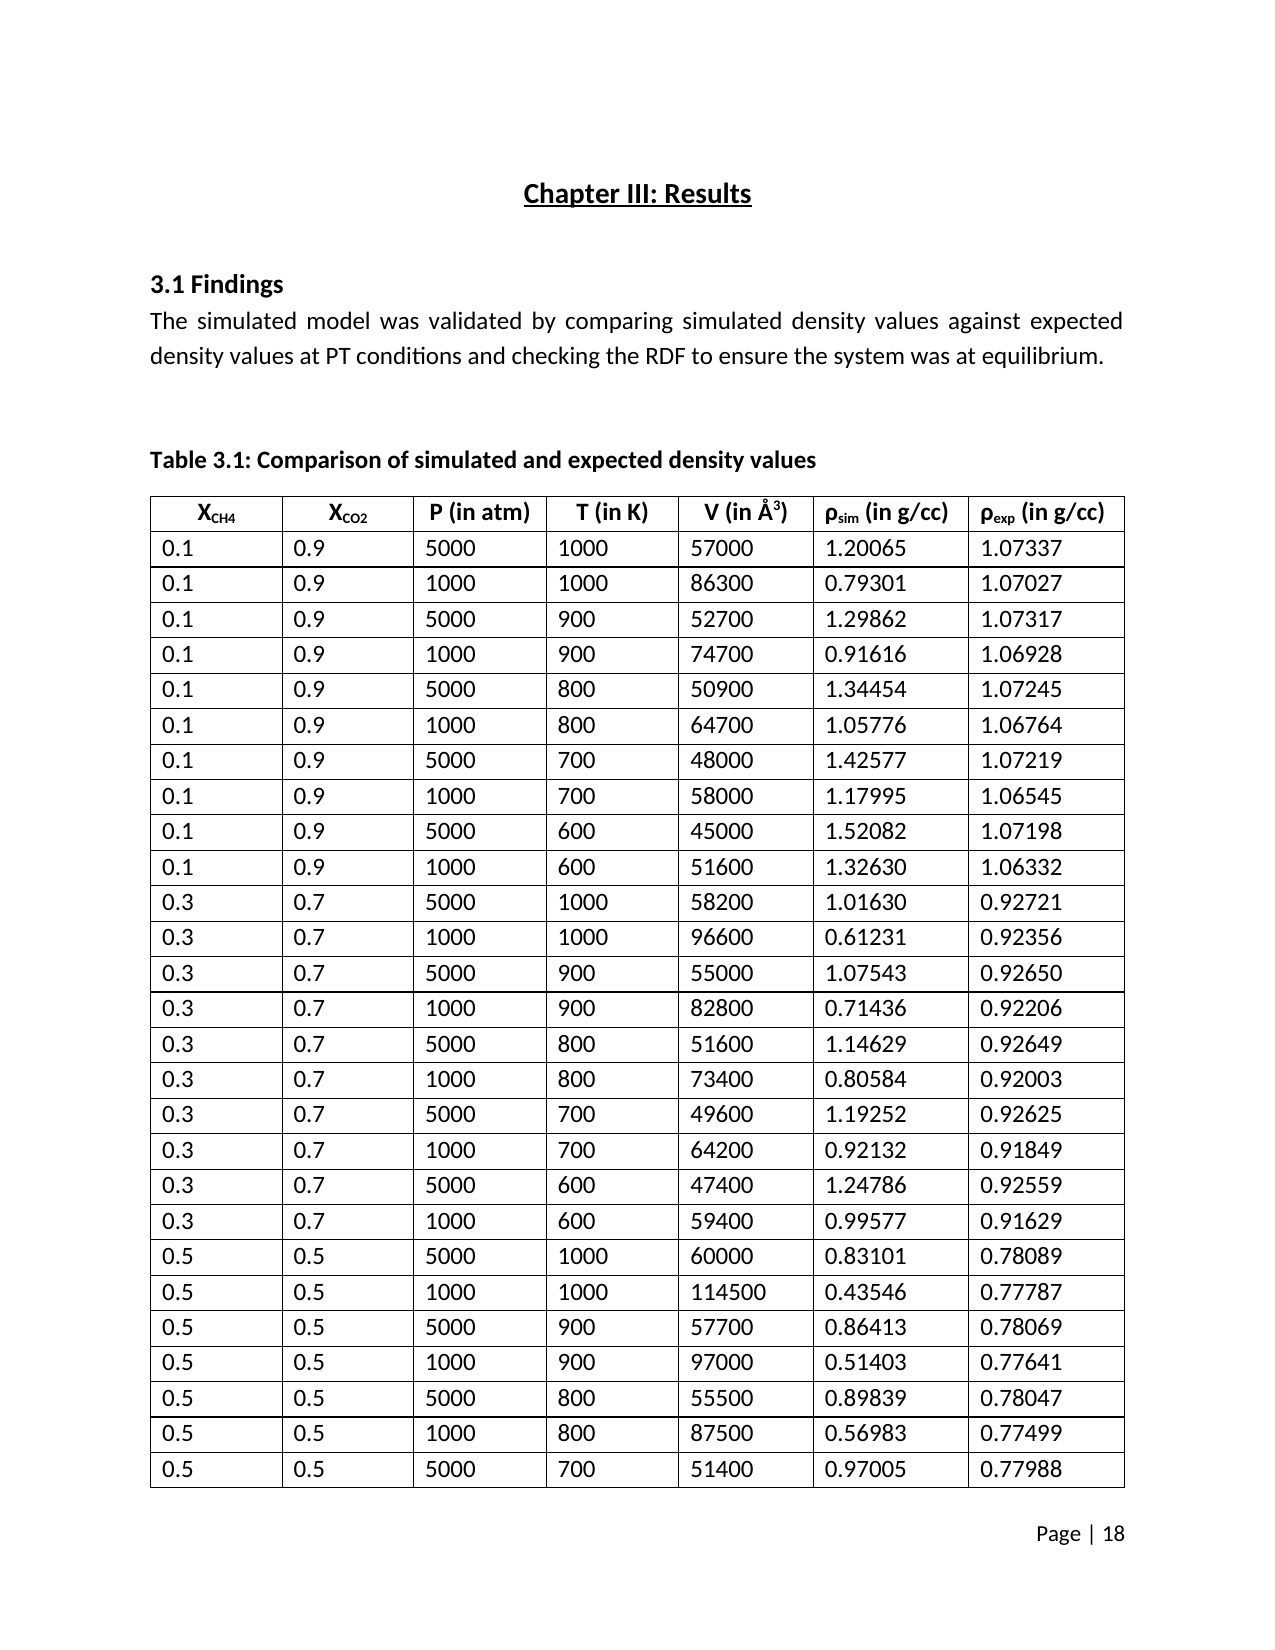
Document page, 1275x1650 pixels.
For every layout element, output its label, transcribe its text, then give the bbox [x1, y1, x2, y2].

table_cell 47400 [679, 1170, 813, 1204]
table_cell 0.9 [283, 815, 413, 850]
table_cell 1000 [414, 1418, 546, 1452]
table_cell 0.1 [151, 709, 282, 743]
table_cell 0.7 [283, 1028, 413, 1062]
text The simulated model was validated by comparing simulated density values against expected density values at PT conditions and checking the RDF to ensure the system was at equilibrium. [150, 306, 1125, 371]
table_cell 0.5 [283, 1311, 413, 1346]
table_cell 86300 [679, 568, 813, 602]
table_cell 900 [547, 957, 678, 991]
table_cell 5000 [414, 815, 546, 850]
table_cell 0.5 [283, 1347, 413, 1381]
table_cell 0.91629 [969, 1205, 1124, 1239]
table_cell 800 [547, 1418, 678, 1452]
table_cell 1000 [547, 922, 678, 956]
table_cell 0.7 [283, 1099, 413, 1133]
subtitle 3.1 Findings [150, 268, 1125, 301]
table_cell 5000 [414, 745, 546, 779]
table_cell 0.56983 [814, 1418, 968, 1452]
table_cell 0.3 [151, 1170, 282, 1204]
table_cell 0.5 [283, 1453, 413, 1487]
table_header T (in K) [547, 497, 678, 531]
table_cell 1000 [547, 1276, 678, 1310]
table_cell 82800 [679, 993, 813, 1027]
table_cell 0.3 [151, 922, 282, 956]
table_cell 51600 [679, 1028, 813, 1062]
table_cell 5000 [414, 1453, 546, 1487]
table_cell 0.3 [151, 1134, 282, 1168]
table_cell 1.07317 [969, 603, 1124, 637]
table_cell 0.5 [283, 1276, 413, 1310]
subtitle Chapter III: Results [150, 175, 1125, 211]
table_cell 1.52082 [814, 815, 968, 850]
table_cell 0.43546 [814, 1276, 968, 1310]
table_cell 5000 [414, 603, 546, 637]
table_cell 0.1 [151, 532, 282, 566]
table_cell 0.5 [283, 1382, 413, 1416]
table_cell 700 [547, 1453, 678, 1487]
table_cell 1.07245 [969, 674, 1124, 708]
table_header ρsim (in g/cc) [814, 497, 968, 531]
table_cell 96600 [679, 922, 813, 956]
table_header XCH4 [151, 497, 282, 531]
table_cell 600 [547, 1205, 678, 1239]
table_cell 0.3 [151, 886, 282, 921]
table_cell 0.92003 [969, 1063, 1124, 1098]
table_cell 5000 [414, 886, 546, 921]
table_cell 0.9 [283, 745, 413, 779]
table_cell 700 [547, 1099, 678, 1133]
table_cell 1.20065 [814, 532, 968, 566]
table_cell 59400 [679, 1205, 813, 1239]
table_cell 0.97005 [814, 1453, 968, 1487]
table_cell 0.9 [283, 638, 413, 673]
table_cell 5000 [414, 532, 546, 566]
table_cell 0.3 [151, 1028, 282, 1062]
table_header ρexp (in g/cc) [969, 497, 1124, 531]
table_cell 0.9 [283, 851, 413, 885]
table_cell 0.78089 [969, 1240, 1124, 1275]
table_cell 1000 [414, 1205, 546, 1239]
table_cell 900 [547, 993, 678, 1027]
table_cell 1000 [547, 532, 678, 566]
table_cell 0.1 [151, 568, 282, 602]
table_header P (in atm) [414, 497, 546, 531]
table_cell 0.1 [151, 780, 282, 814]
table_cell 52700 [679, 603, 813, 637]
table_cell 0.5 [151, 1311, 282, 1346]
table_cell 1.32630 [814, 851, 968, 885]
table_cell 0.1 [151, 674, 282, 708]
table_cell 0.7 [283, 886, 413, 921]
table_cell 0.1 [151, 638, 282, 673]
table_cell 48000 [679, 745, 813, 779]
table_cell 0.1 [151, 851, 282, 885]
table_cell 800 [547, 709, 678, 743]
table_cell 0.92132 [814, 1134, 968, 1168]
table_cell 1000 [414, 1347, 546, 1381]
table_cell 0.5 [151, 1418, 282, 1452]
table_cell 0.92206 [969, 993, 1124, 1027]
table_cell 0.92721 [969, 886, 1124, 921]
table_cell 0.86413 [814, 1311, 968, 1346]
table_cell 1000 [547, 568, 678, 602]
table_cell 0.7 [283, 993, 413, 1027]
table_cell 0.9 [283, 603, 413, 637]
table_cell 0.5 [151, 1347, 282, 1381]
table_cell 1.14629 [814, 1028, 968, 1062]
table_cell 0.92649 [969, 1028, 1124, 1062]
table_cell 0.51403 [814, 1347, 968, 1381]
table_header XCO2 [283, 497, 413, 531]
table_cell 0.3 [151, 1099, 282, 1133]
table_cell 58200 [679, 886, 813, 921]
table_cell 1.24786 [814, 1170, 968, 1204]
table_cell 0.5 [151, 1240, 282, 1275]
table_cell 0.92356 [969, 922, 1124, 956]
table_cell 49600 [679, 1099, 813, 1133]
table_cell 1.06545 [969, 780, 1124, 814]
table_cell 1.42577 [814, 745, 968, 779]
table_cell 0.9 [283, 674, 413, 708]
table_cell 0.77988 [969, 1453, 1124, 1487]
table_cell 0.78047 [969, 1382, 1124, 1416]
table_cell 5000 [414, 1240, 546, 1275]
table_cell 0.80584 [814, 1063, 968, 1098]
table_cell 74700 [679, 638, 813, 673]
table_cell 0.7 [283, 1134, 413, 1168]
table_cell 114500 [679, 1276, 813, 1310]
table_cell 5000 [414, 1099, 546, 1133]
table_cell 0.77499 [969, 1418, 1124, 1452]
table_cell 57000 [679, 532, 813, 566]
table_cell 0.3 [151, 1205, 282, 1239]
table_cell 800 [547, 1382, 678, 1416]
table_cell 0.3 [151, 993, 282, 1027]
table_cell 0.89839 [814, 1382, 968, 1416]
table_cell 0.77787 [969, 1276, 1124, 1310]
table_cell 1000 [547, 1240, 678, 1275]
table_cell 0.91616 [814, 638, 968, 673]
table_cell 5000 [414, 1311, 546, 1346]
table_cell 0.77641 [969, 1347, 1124, 1381]
table_cell 51600 [679, 851, 813, 885]
table_cell 700 [547, 780, 678, 814]
table_cell 0.99577 [814, 1205, 968, 1239]
table_cell 1000 [414, 922, 546, 956]
table_cell 1000 [414, 1134, 546, 1168]
table_cell 87500 [679, 1418, 813, 1452]
table_cell 64700 [679, 709, 813, 743]
table_cell 45000 [679, 815, 813, 850]
table_cell 0.7 [283, 1170, 413, 1204]
table_cell 600 [547, 1170, 678, 1204]
table_cell 0.71436 [814, 993, 968, 1027]
table_cell 0.7 [283, 1063, 413, 1098]
table_cell 1.06928 [969, 638, 1124, 673]
table_cell 0.3 [151, 1063, 282, 1098]
text Table 3.1: Comparison of simulated and expected density values [150, 444, 1125, 474]
table_cell 1.05776 [814, 709, 968, 743]
table_cell 1.06764 [969, 709, 1124, 743]
table_cell 1.19252 [814, 1099, 968, 1133]
table_cell 58000 [679, 780, 813, 814]
table_header V (in Å3) [679, 497, 813, 531]
table_cell 64200 [679, 1134, 813, 1168]
table_cell 1000 [414, 638, 546, 673]
table_cell 5000 [414, 674, 546, 708]
table_cell 1.07543 [814, 957, 968, 991]
table_cell 0.3 [151, 957, 282, 991]
table_cell 0.1 [151, 745, 282, 779]
table_cell 5000 [414, 957, 546, 991]
table_cell 1000 [414, 780, 546, 814]
table_cell 51400 [679, 1453, 813, 1487]
table_cell 0.9 [283, 532, 413, 566]
table_cell 0.92650 [969, 957, 1124, 991]
table_cell 57700 [679, 1311, 813, 1346]
table_cell 1.07337 [969, 532, 1124, 566]
table_cell 1000 [414, 568, 546, 602]
table_cell 0.1 [151, 815, 282, 850]
table_cell 55000 [679, 957, 813, 991]
table_cell 5000 [414, 1382, 546, 1416]
table_cell 900 [547, 1311, 678, 1346]
table_cell 1.06332 [969, 851, 1124, 885]
table_cell 0.78069 [969, 1311, 1124, 1346]
table_cell 97000 [679, 1347, 813, 1381]
table_cell 0.5 [151, 1276, 282, 1310]
table_cell 1000 [414, 709, 546, 743]
table_cell 0.7 [283, 957, 413, 991]
table_cell 0.9 [283, 709, 413, 743]
table_cell 1000 [414, 993, 546, 1027]
table_cell 1000 [547, 886, 678, 921]
table_cell 0.7 [283, 922, 413, 956]
table_cell 0.91849 [969, 1134, 1124, 1168]
table_cell 0.7 [283, 1205, 413, 1239]
table_cell 0.1 [151, 603, 282, 637]
table_cell 600 [547, 815, 678, 850]
table_cell 1000 [414, 1063, 546, 1098]
table_cell 1.01630 [814, 886, 968, 921]
table_cell 1.29862 [814, 603, 968, 637]
table_cell 900 [547, 603, 678, 637]
table_cell 0.9 [283, 568, 413, 602]
table_cell 1.17995 [814, 780, 968, 814]
table_cell 800 [547, 1028, 678, 1062]
table_cell 5000 [414, 1028, 546, 1062]
table_cell 0.61231 [814, 922, 968, 956]
table_cell 0.5 [151, 1453, 282, 1487]
table_cell 900 [547, 1347, 678, 1381]
table_cell 0.5 [283, 1240, 413, 1275]
table_cell 900 [547, 638, 678, 673]
table_cell 1000 [414, 851, 546, 885]
table_cell 600 [547, 851, 678, 885]
table_cell 1.07027 [969, 568, 1124, 602]
table_cell 800 [547, 1063, 678, 1098]
table_cell 73400 [679, 1063, 813, 1098]
table_cell 800 [547, 674, 678, 708]
table_cell 0.9 [283, 780, 413, 814]
table_cell 0.5 [151, 1382, 282, 1416]
table_cell 1000 [414, 1276, 546, 1310]
table_cell 60000 [679, 1240, 813, 1275]
table_cell 0.5 [283, 1418, 413, 1452]
table_cell 0.83101 [814, 1240, 968, 1275]
table_cell 0.79301 [814, 568, 968, 602]
table_cell 0.92625 [969, 1099, 1124, 1133]
table_cell 55500 [679, 1382, 813, 1416]
table_cell 50900 [679, 674, 813, 708]
table_cell 700 [547, 1134, 678, 1168]
table_cell 0.92559 [969, 1170, 1124, 1204]
table_cell 1.07198 [969, 815, 1124, 850]
table_cell 1.34454 [814, 674, 968, 708]
table_cell 1.07219 [969, 745, 1124, 779]
table_cell 700 [547, 745, 678, 779]
table_cell 5000 [414, 1170, 546, 1204]
